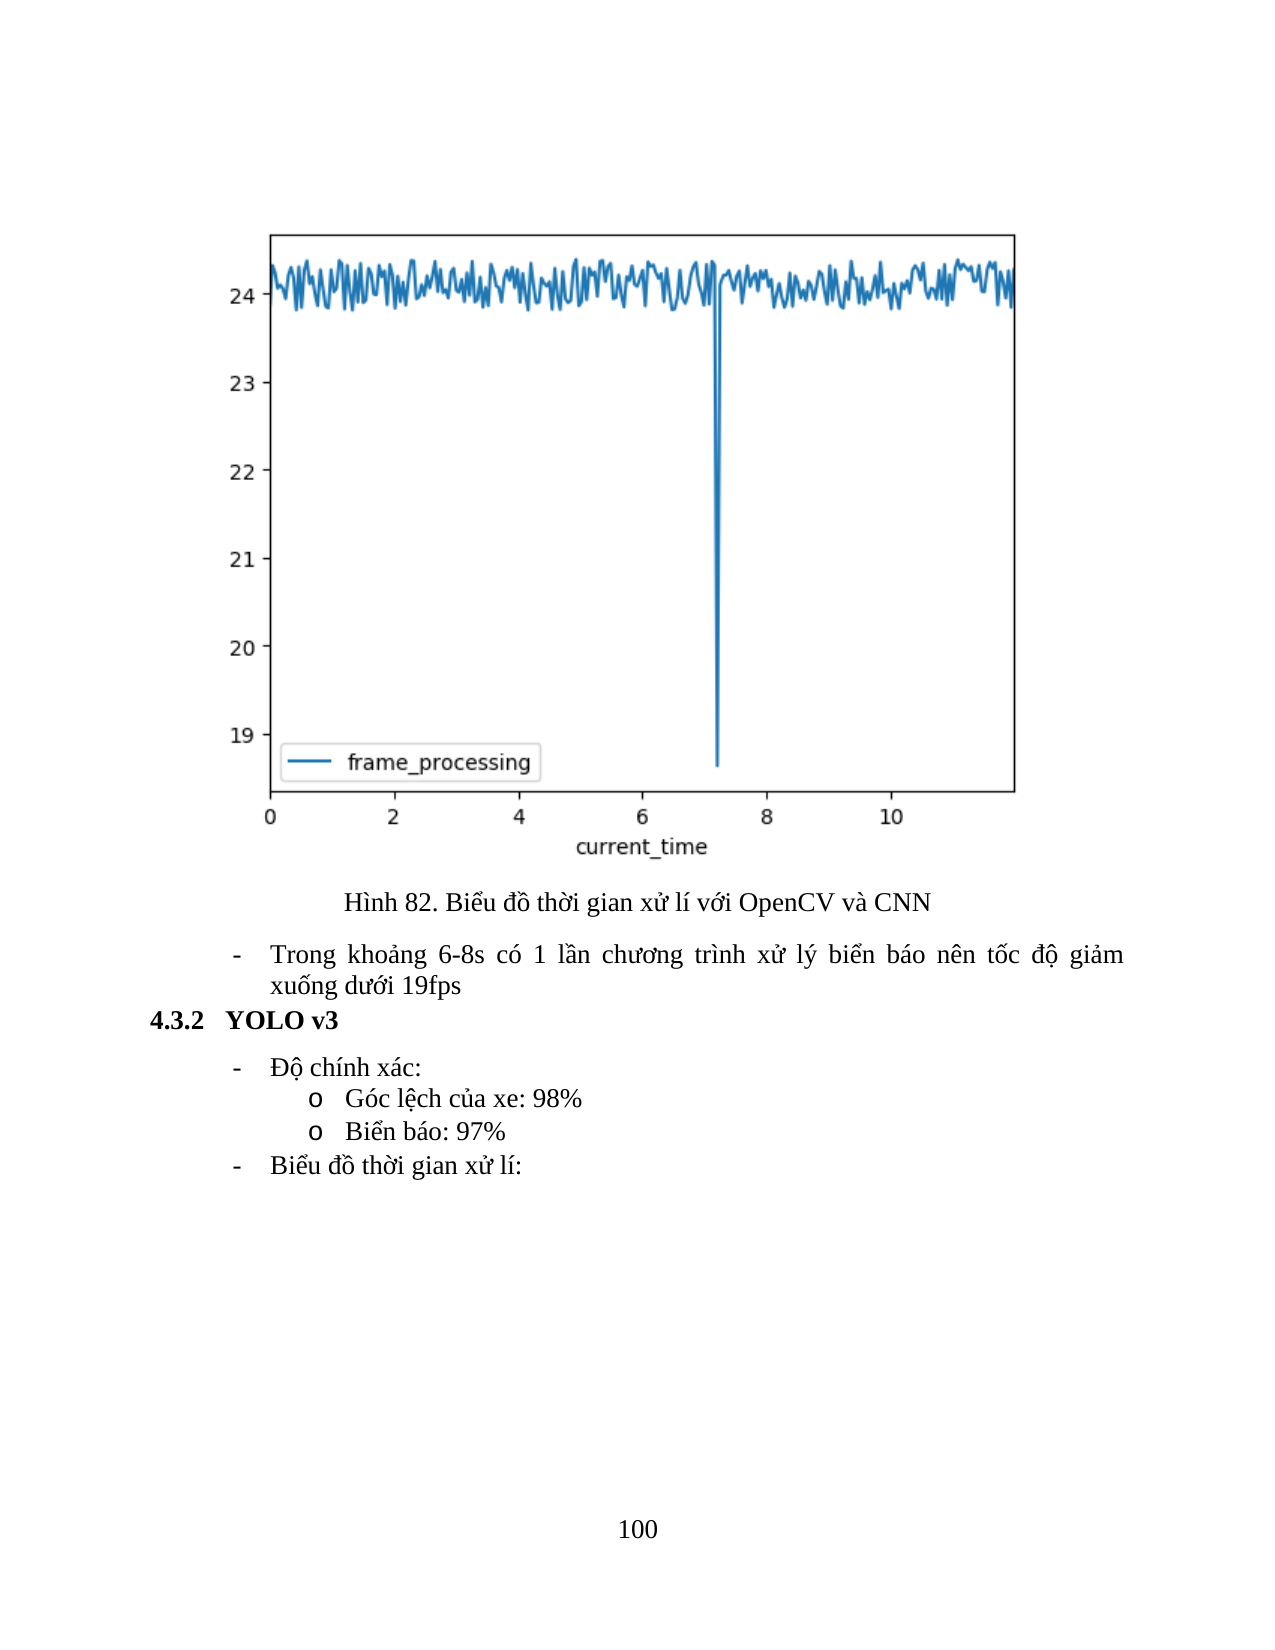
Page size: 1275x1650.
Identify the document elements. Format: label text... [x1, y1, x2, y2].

picture [150, 150, 1110, 871]
list Biển báo: 97% [307, 1116, 1125, 1149]
list Góc lệch của xe: 98% [307, 1082, 1125, 1116]
subtitle YOLO v3 [150, 1004, 1125, 1035]
list Độ chính xác: [232, 1051, 1125, 1082]
list Trong khoảng 6-8s có 1 lần chương trình xử lý biển báo nên tốc độ giảm xuống dưới 19fps [232, 938, 1125, 1000]
text Hình 82. Biểu đồ thời gian xử lí với OpenCV và CNN [150, 886, 1125, 917]
list Biểu đồ thời gian xử lí: [232, 1149, 1125, 1180]
